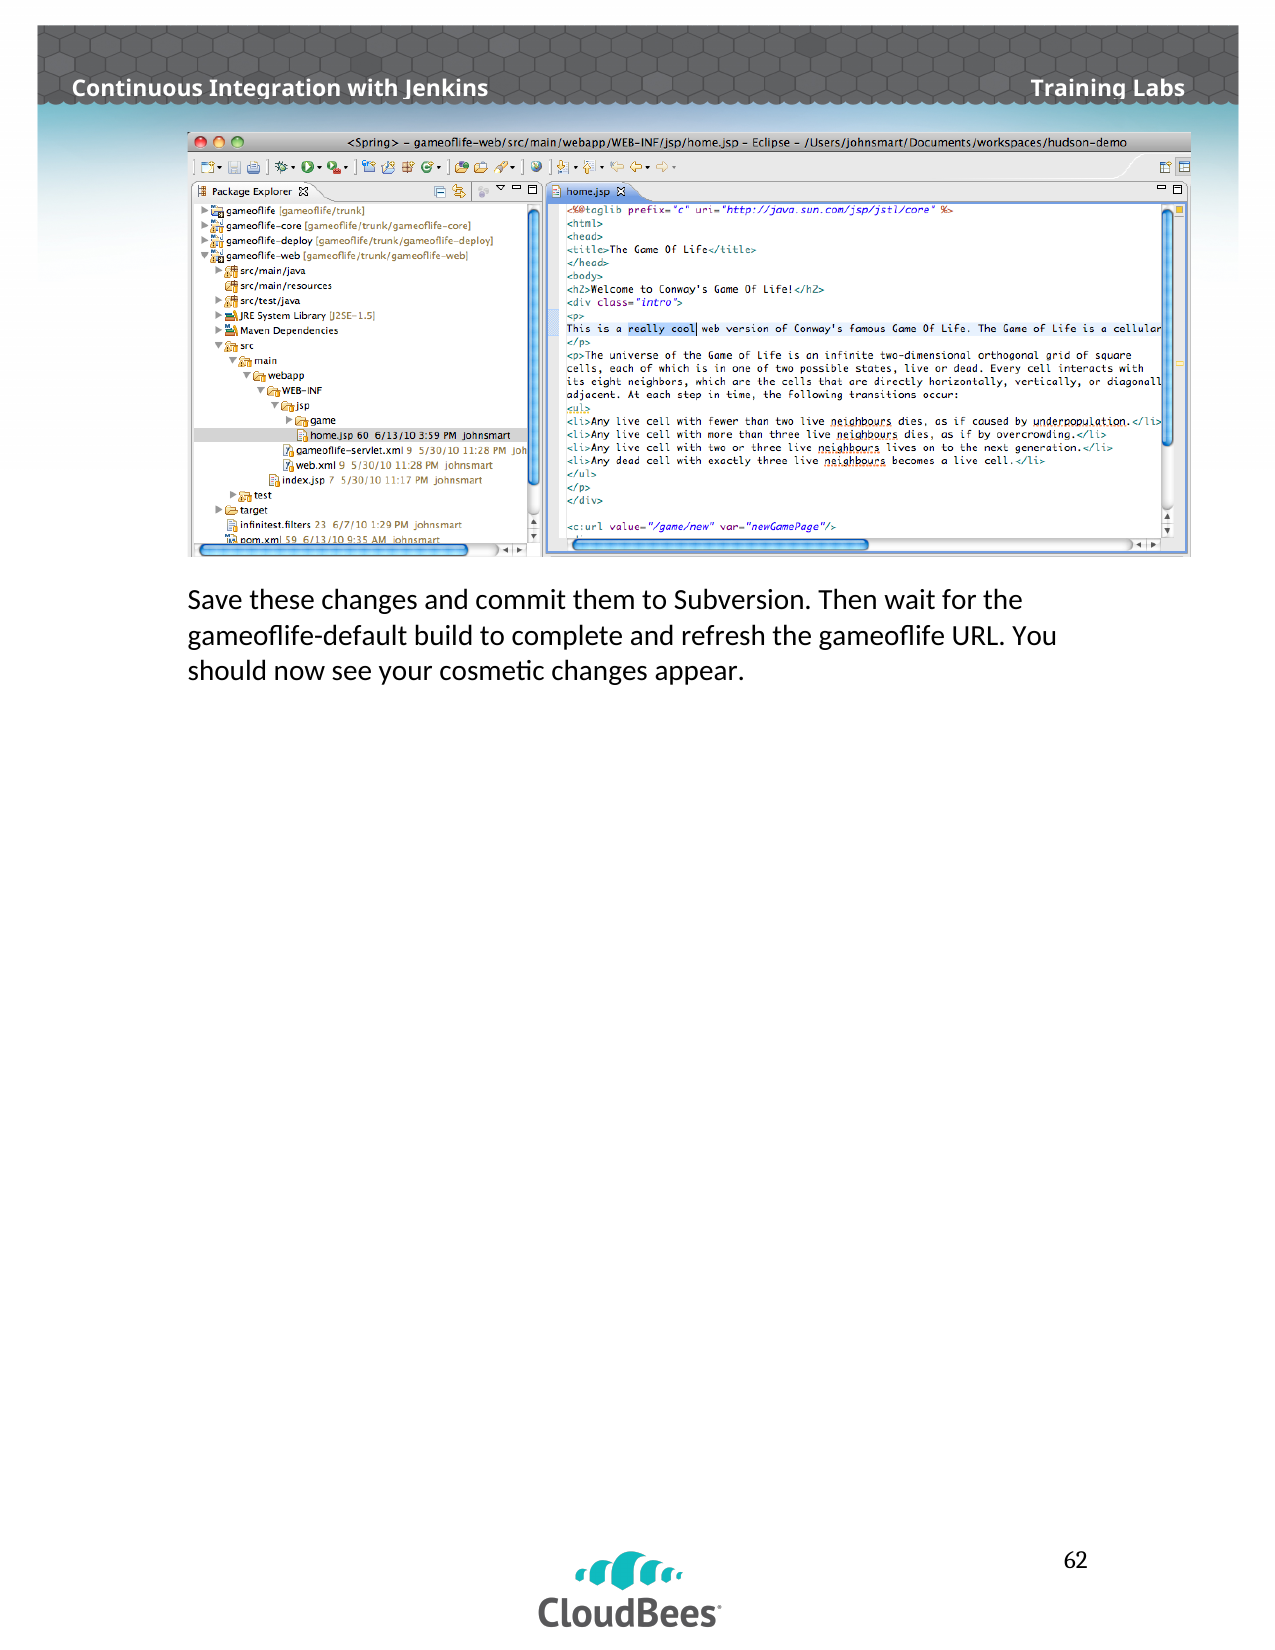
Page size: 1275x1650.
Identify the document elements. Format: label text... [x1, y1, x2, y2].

text Save these changes and commit them to Subversion. Then wait for the gameoflife-default build to complete and refresh the gameoflife URL. You should now see your cosmetic changes appear. [187, 581, 1087, 688]
picture [0, 0, 1275, 557]
picture [525, 1538, 729, 1650]
